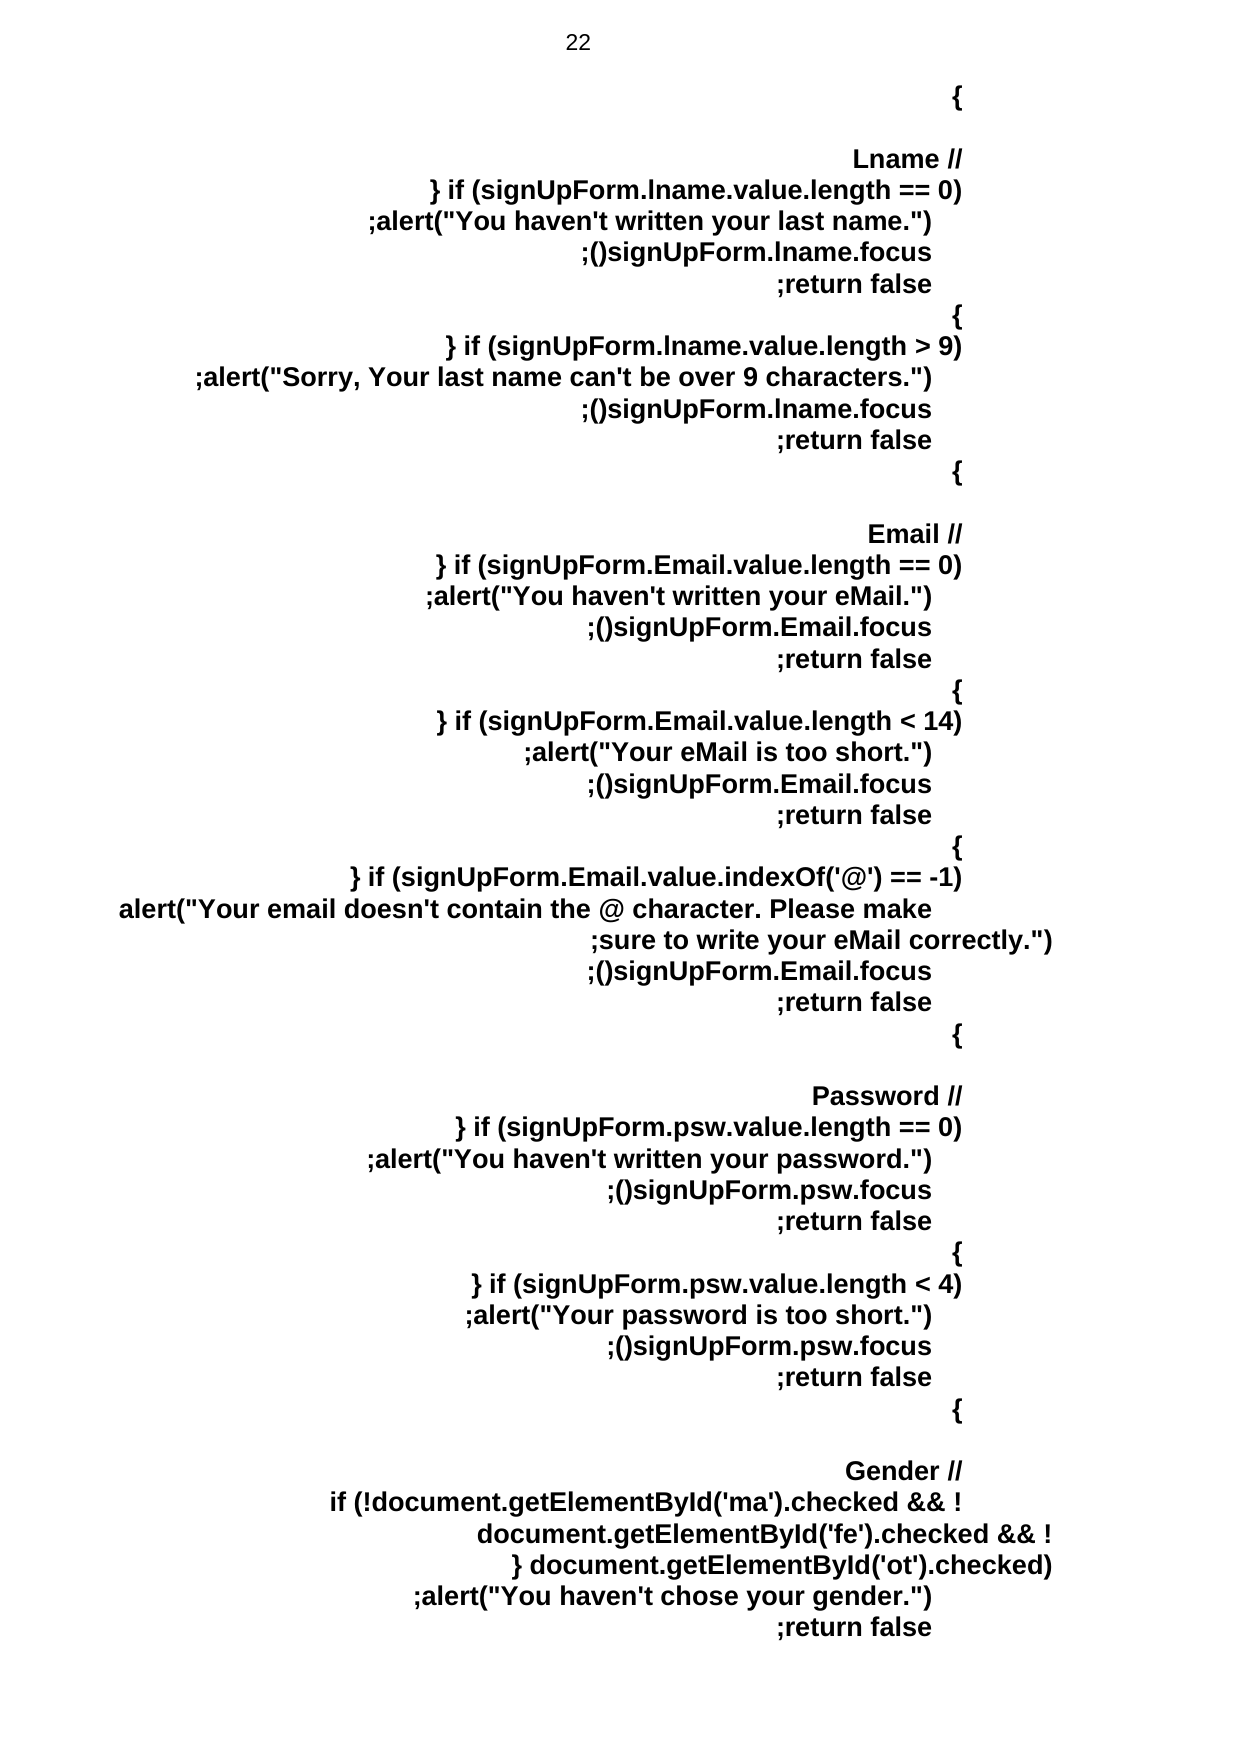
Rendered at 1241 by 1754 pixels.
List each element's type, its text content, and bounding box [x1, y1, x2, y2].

text // Password [103, 1080, 1053, 1111]
text } [103, 1018, 1053, 1049]
text } [103, 1236, 1053, 1268]
text if (signUpForm.lname.value.length > 9) { [103, 330, 1053, 361]
text if (signUpForm.Email.value.indexOf('@') == -1) { [103, 861, 1053, 893]
text signUpForm.lname.focus(); [103, 393, 1053, 424]
text alert("Your password is too short."); [103, 1299, 1053, 1330]
text alert("You haven't chose your gender."); [103, 1580, 1053, 1611]
text if (signUpForm.psw.value.length == 0) { [103, 1111, 1053, 1143]
text return false; [103, 1361, 1053, 1393]
text } [103, 299, 1053, 330]
text // Email [103, 518, 1053, 549]
text alert("Sorry, Your last name can't be over 9 characters."); [103, 361, 1053, 393]
text return false; [103, 643, 1053, 674]
text signUpForm.Email.focus(); [103, 611, 1053, 643]
text alert("Your email doesn't contain the @ character. Please make sure to write your eMail correctly."); [103, 893, 1053, 955]
text if (signUpForm.Email.value.length == 0) { [103, 549, 1053, 580]
text // Lname [103, 143, 1053, 174]
text signUpForm.psw.focus(); [103, 1330, 1053, 1361]
text if (!document.getElementById('ma').checked && !document.getElementById('fe').checked && !document.getElementById('ot').checked) { [103, 1486, 1053, 1580]
text alert("You haven't written your password."); [103, 1143, 1053, 1174]
text return false; [103, 1611, 1053, 1643]
text alert("You haven't written your last name."); [103, 205, 1053, 236]
text } [103, 80, 1053, 111]
text return false; [103, 268, 1053, 299]
text return false; [103, 424, 1053, 455]
text } [103, 455, 1053, 486]
text signUpForm.lname.focus(); [103, 236, 1053, 268]
text signUpForm.psw.focus(); [103, 1174, 1053, 1205]
text alert("You haven't written your eMail."); [103, 580, 1053, 611]
text return false; [103, 799, 1053, 830]
text return false; [103, 1205, 1053, 1236]
text signUpForm.Email.focus(); [103, 955, 1053, 986]
text if (signUpForm.Email.value.length < 14) { [103, 705, 1053, 736]
text alert("Your eMail is too short."); [103, 736, 1053, 768]
text } [103, 830, 1053, 861]
text return false; [103, 986, 1053, 1018]
text if (signUpForm.lname.value.length == 0) { [103, 174, 1053, 205]
text } [103, 674, 1053, 705]
text signUpForm.Email.focus(); [103, 768, 1053, 799]
text if (signUpForm.psw.value.length < 4) { [103, 1268, 1053, 1299]
text } [103, 1393, 1053, 1424]
text // Gender [103, 1455, 1053, 1486]
